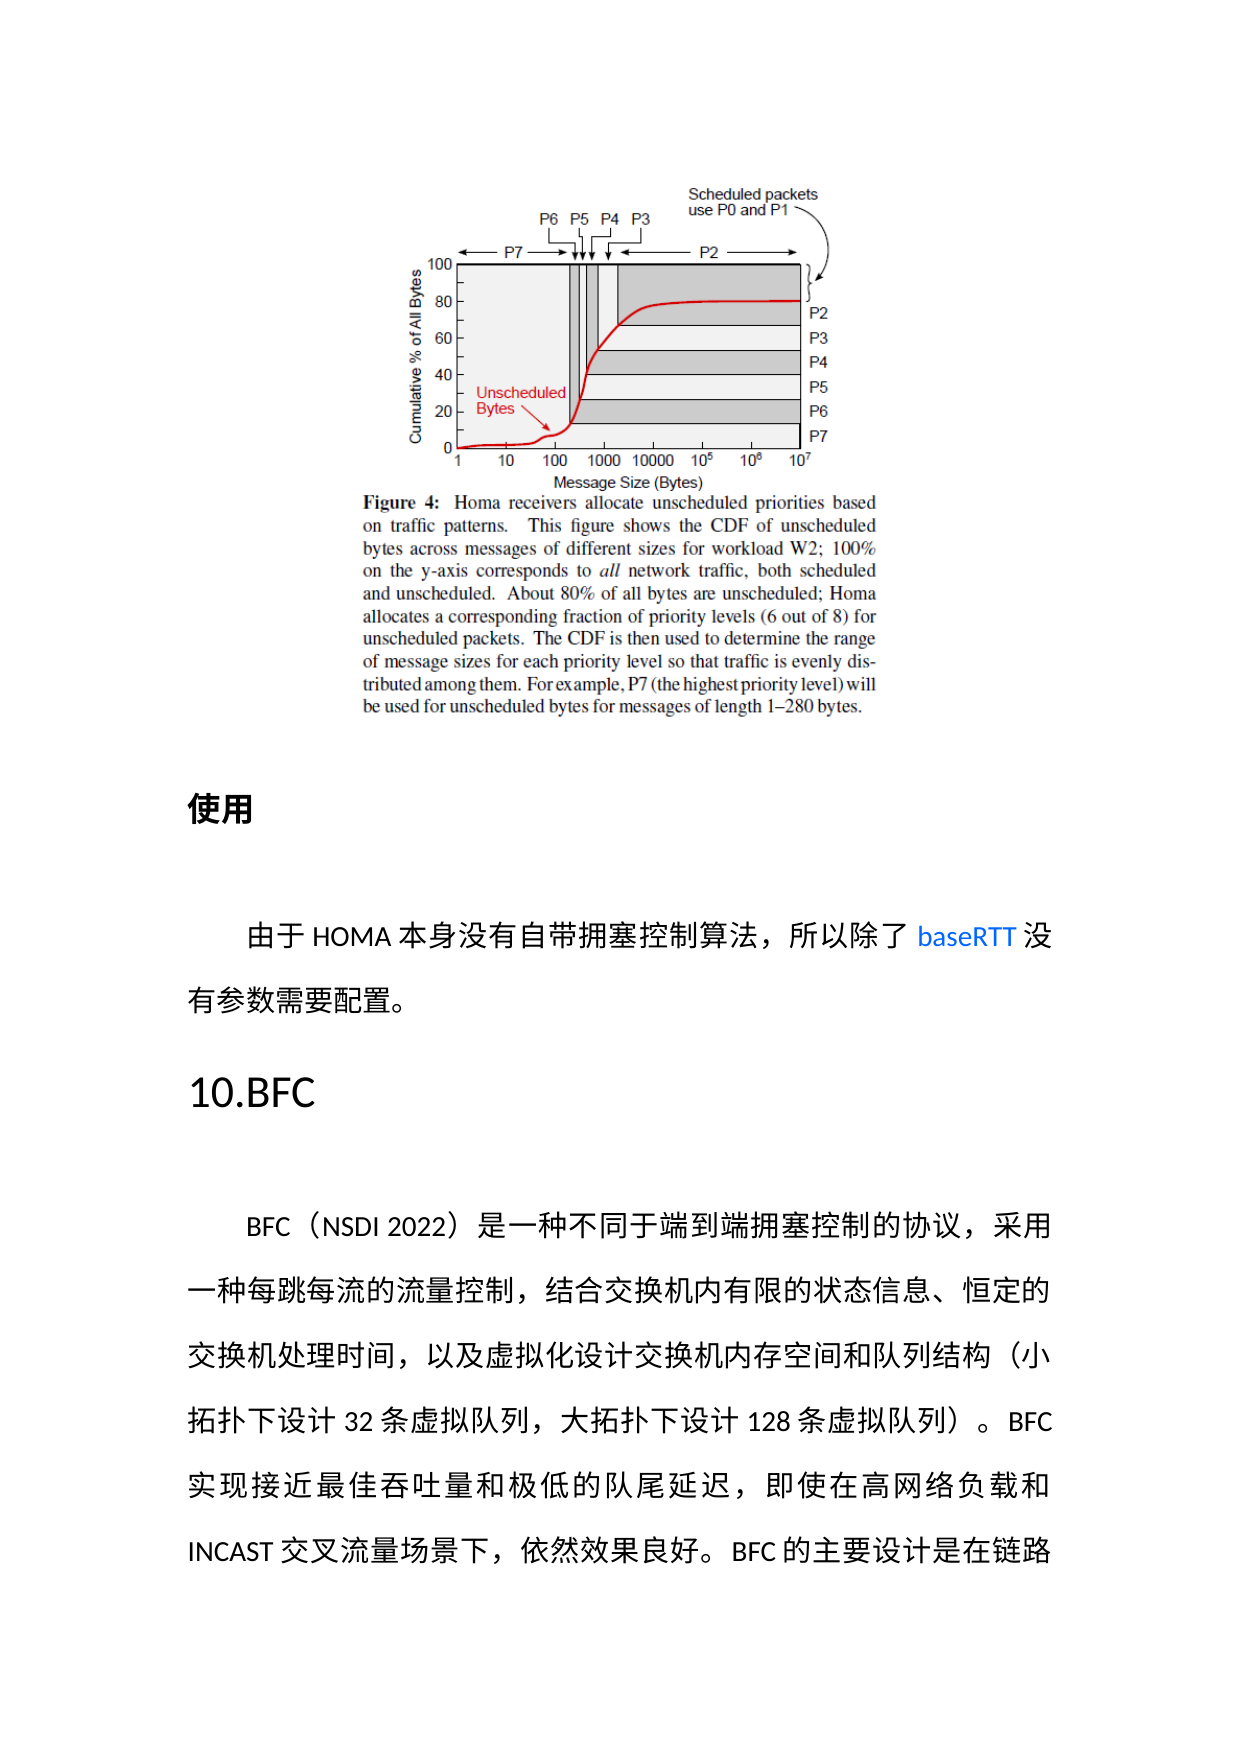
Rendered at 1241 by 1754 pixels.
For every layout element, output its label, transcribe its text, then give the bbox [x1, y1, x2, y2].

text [187, 1191, 1053, 1581]
text 由于HOMA本身没有自带拥塞控制算法，所以除了baseRTT没有参数需要配置。 [187, 901, 1053, 1031]
subtitle 使用 [187, 774, 1053, 839]
subtitle 10.BFC [187, 1058, 1053, 1123]
picture [350, 162, 890, 726]
